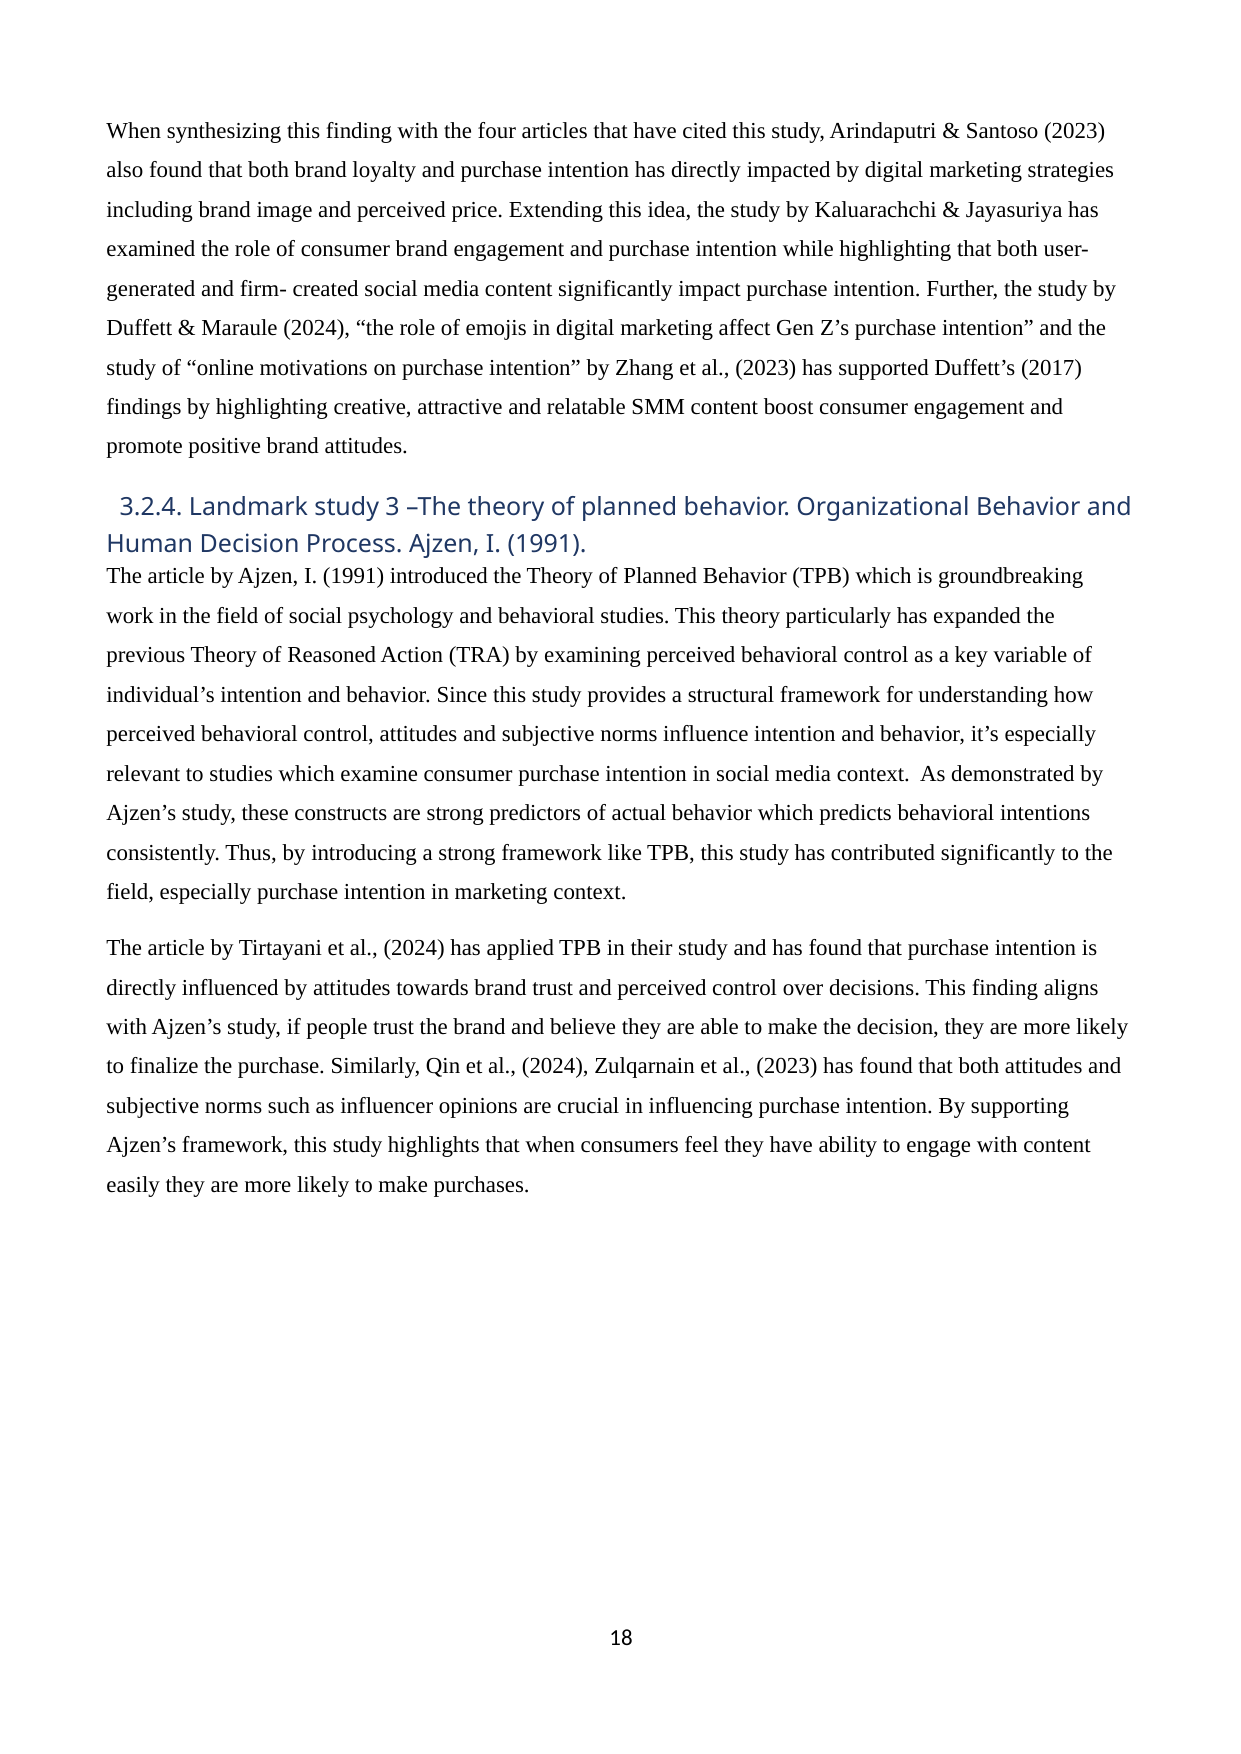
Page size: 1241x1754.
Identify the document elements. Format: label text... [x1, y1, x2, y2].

text The article by Tirtayani et al., (2024) has applied TPB in their study and has found that purchase intention is directly influenced by attitudes towards brand trust and perceived control over decisions. This finding aligns with Ajzen’s study, if people trust the brand and believe they are able to make the decision, they are more likely to finalize the purchase. Similarly, Qin et al., (2024), Zulqarnain et al., (2023) has found that both attitudes and subjective norms such as influencer opinions are crucial in influencing purchase intention. By supporting Ajzen’s framework, this study highlights that when consumers feel they have ability to engage with content easily they are more likely to make purchases. [106, 934, 1135, 1197]
text The article by Ajzen, I. (1991) introduced the Theory of Planned Behavior (TPB) which is groundbreaking work in the field of social psychology and behavioral studies. This theory particularly has expanded the previous Theory of Reasoned Action (TRA) by examining perceived behavioral control as a key variable of individual’s intention and behavior. Since this study provides a structural framework for understanding how perceived behavioral control, attitudes and subjective norms influence intention and behavior, it’s especially relevant to studies which examine consumer purchase intention in social media context. As demonstrated by Ajzen’s study, these constructs are strong predictors of actual behavior which predicts behavioral intentions consistently. Thus, by introducing a strong framework like TPB, this study has contributed significantly to the field, especially purchase intention in marketing context. [106, 562, 1135, 904]
text When synthesizing this finding with the four articles that have cited this study, Arindaputri & Santoso (2023) also found that both brand loyalty and purchase intention has directly impacted by digital marketing strategies including brand image and perceived price. Extending this idea, the study by Kaluarachchi & Jayasuriya has examined the role of consumer brand engagement and purchase intention while highlighting that both user-generated and firm- created social media content significantly impact purchase intention. Further, the study by Duffett & Maraule (2024), “the role of emojis in digital marketing affect Gen Z’s purchase intention” and the study of “online motivations on purchase intention” by Zhang et al., (2023) has supported Duffett’s (2017) findings by highlighting creative, attractive and relatable SMM content boost consumer engagement and promote positive brand attitudes. [106, 117, 1135, 459]
subtitle 3.2.4. Landmark study 3 –The theory of planned behavior. Organizational Behavior and Human Decision Process. Ajzen, I. (1991). [106, 489, 1135, 559]
